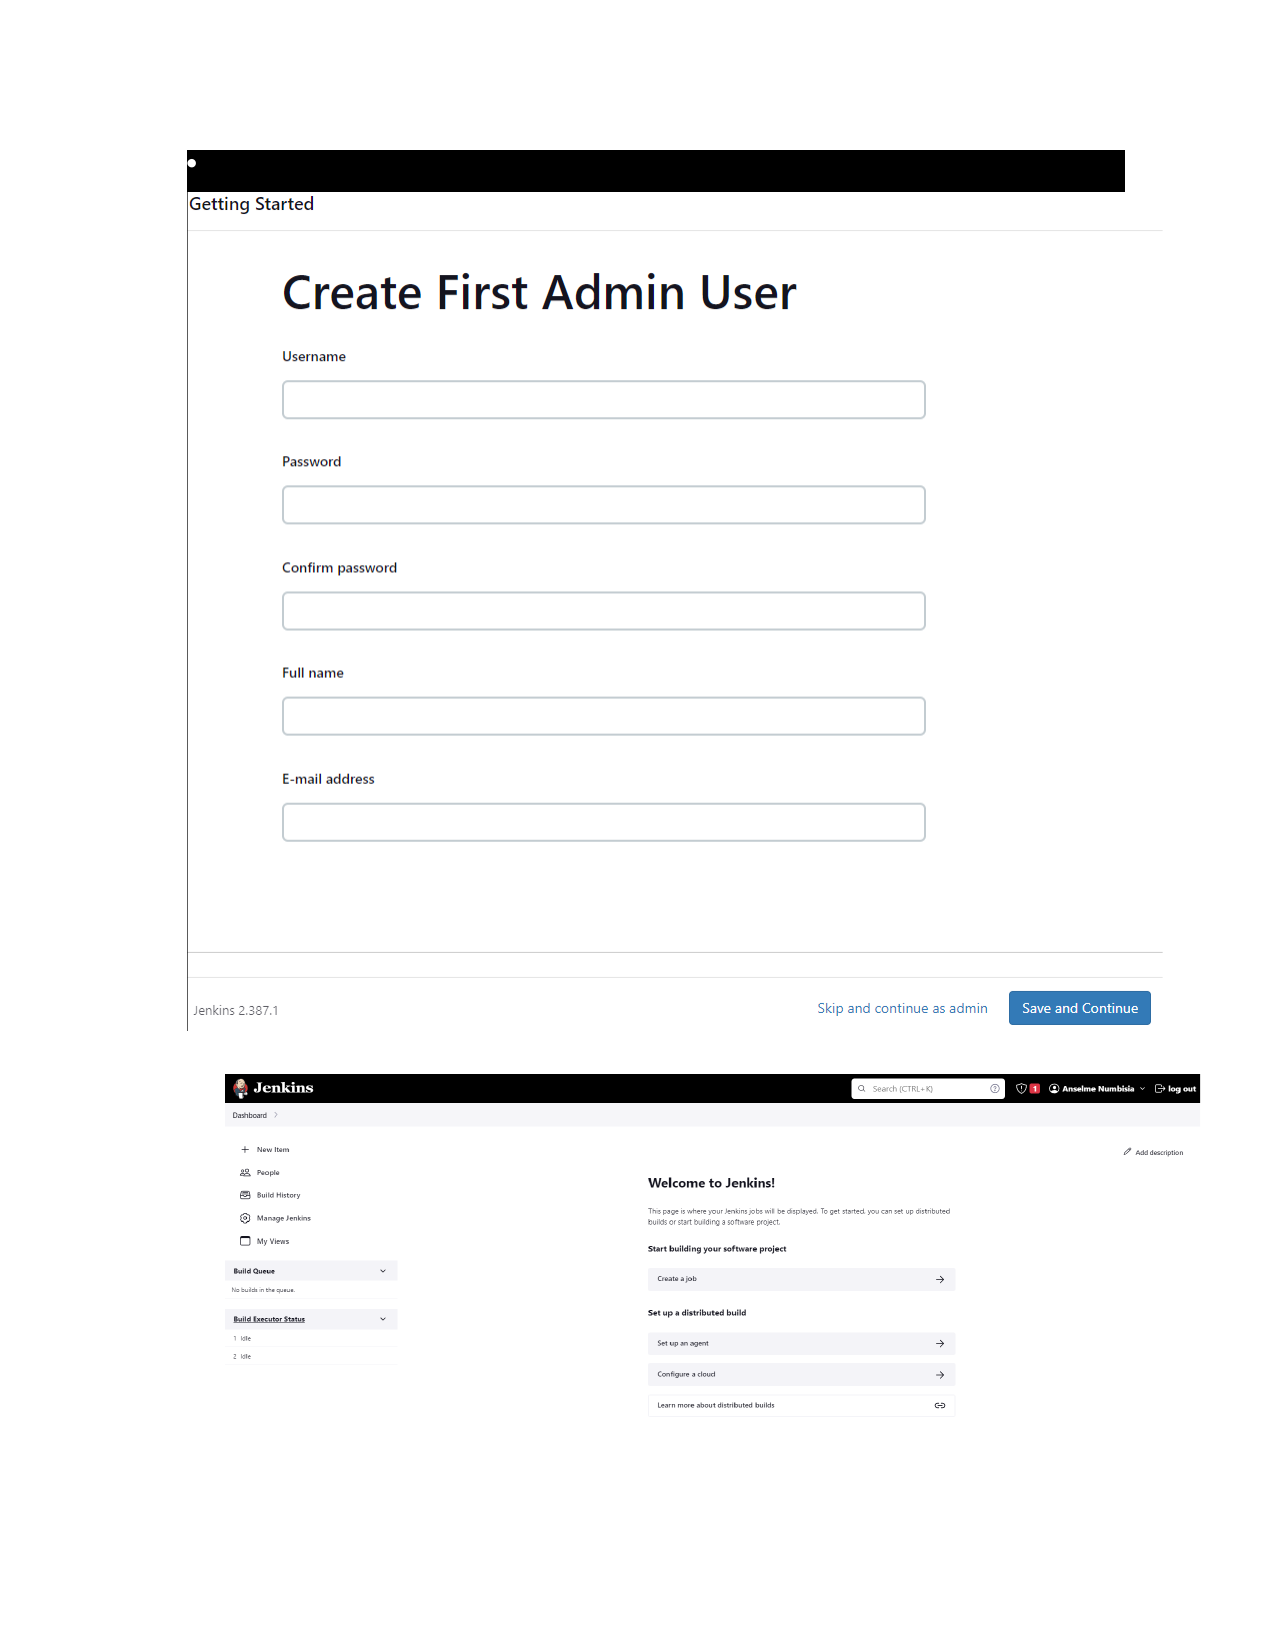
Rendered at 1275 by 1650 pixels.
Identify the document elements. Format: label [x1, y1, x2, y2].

picture [187, 192, 1163, 1032]
picture [225, 1074, 1200, 1431]
